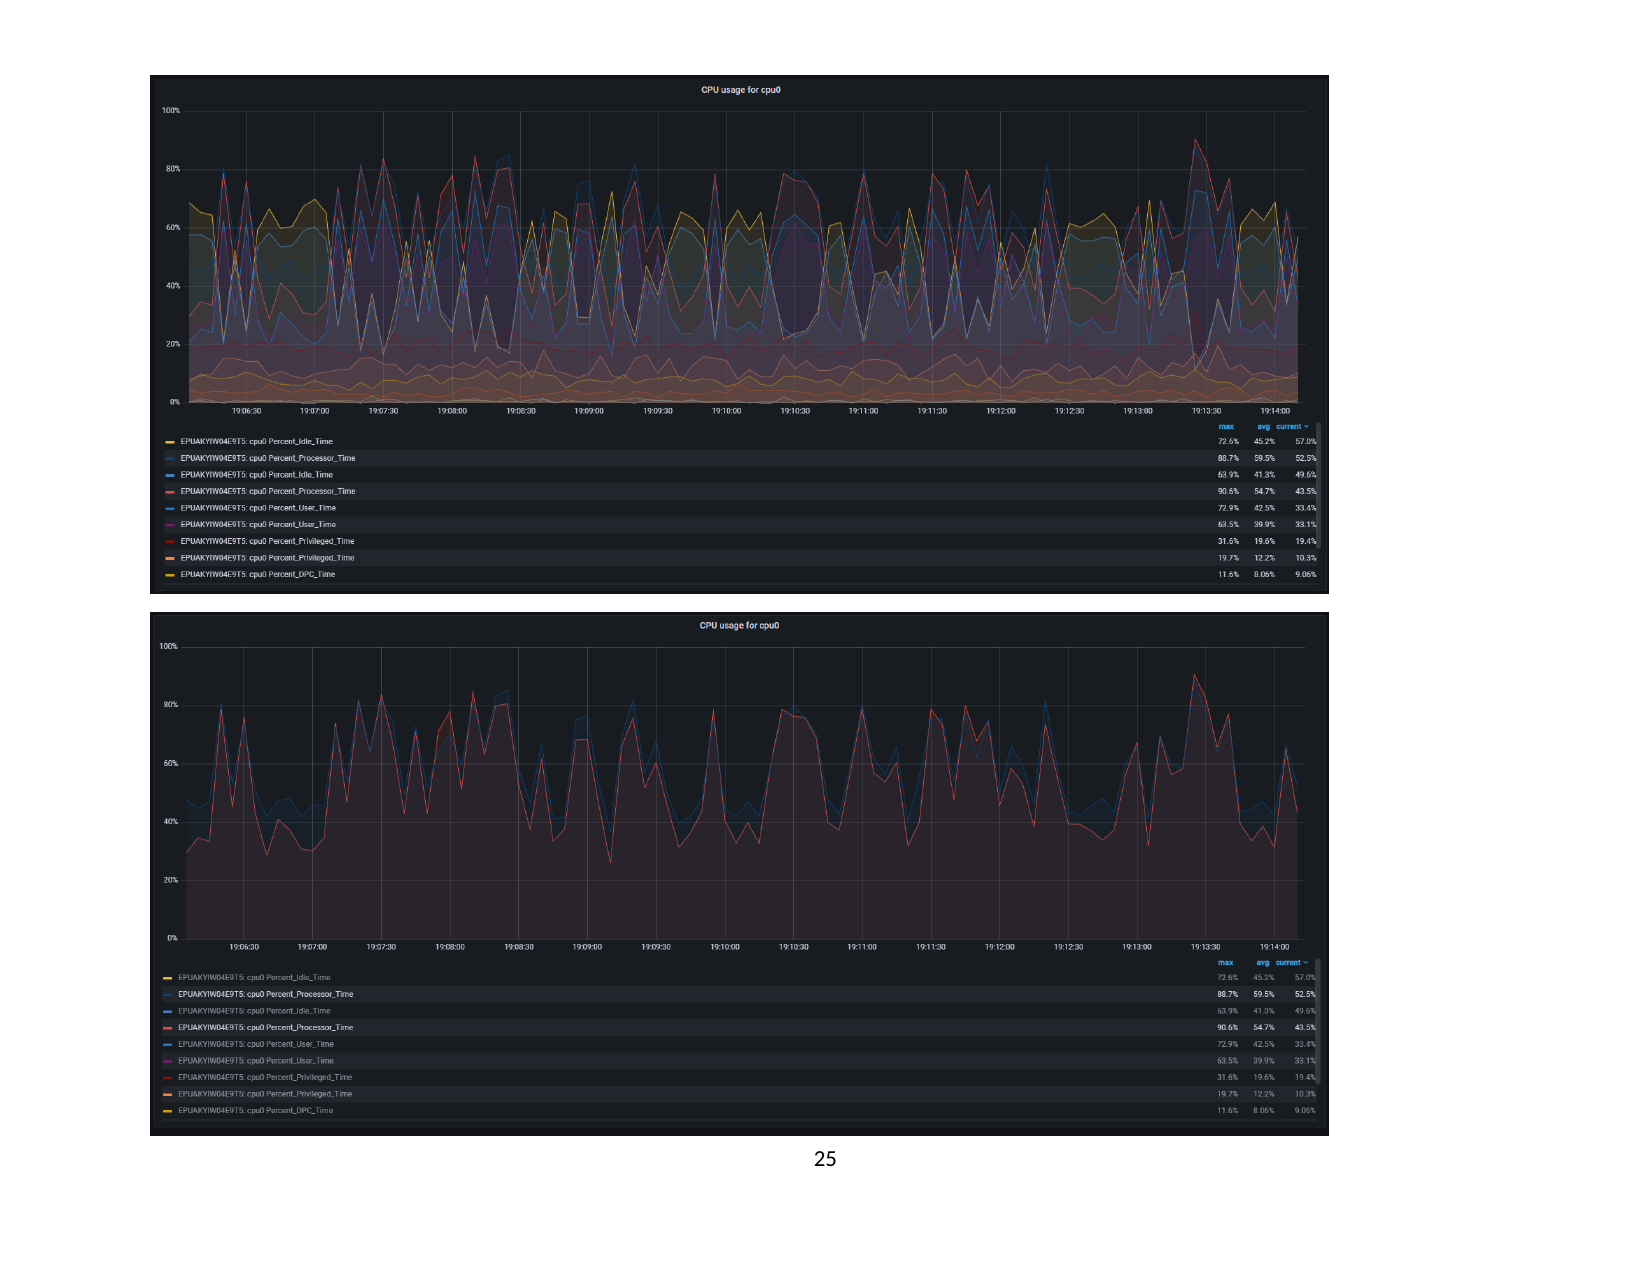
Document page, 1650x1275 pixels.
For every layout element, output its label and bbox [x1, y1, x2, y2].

picture [150, 75, 1329, 594]
picture [150, 612, 1329, 1136]
